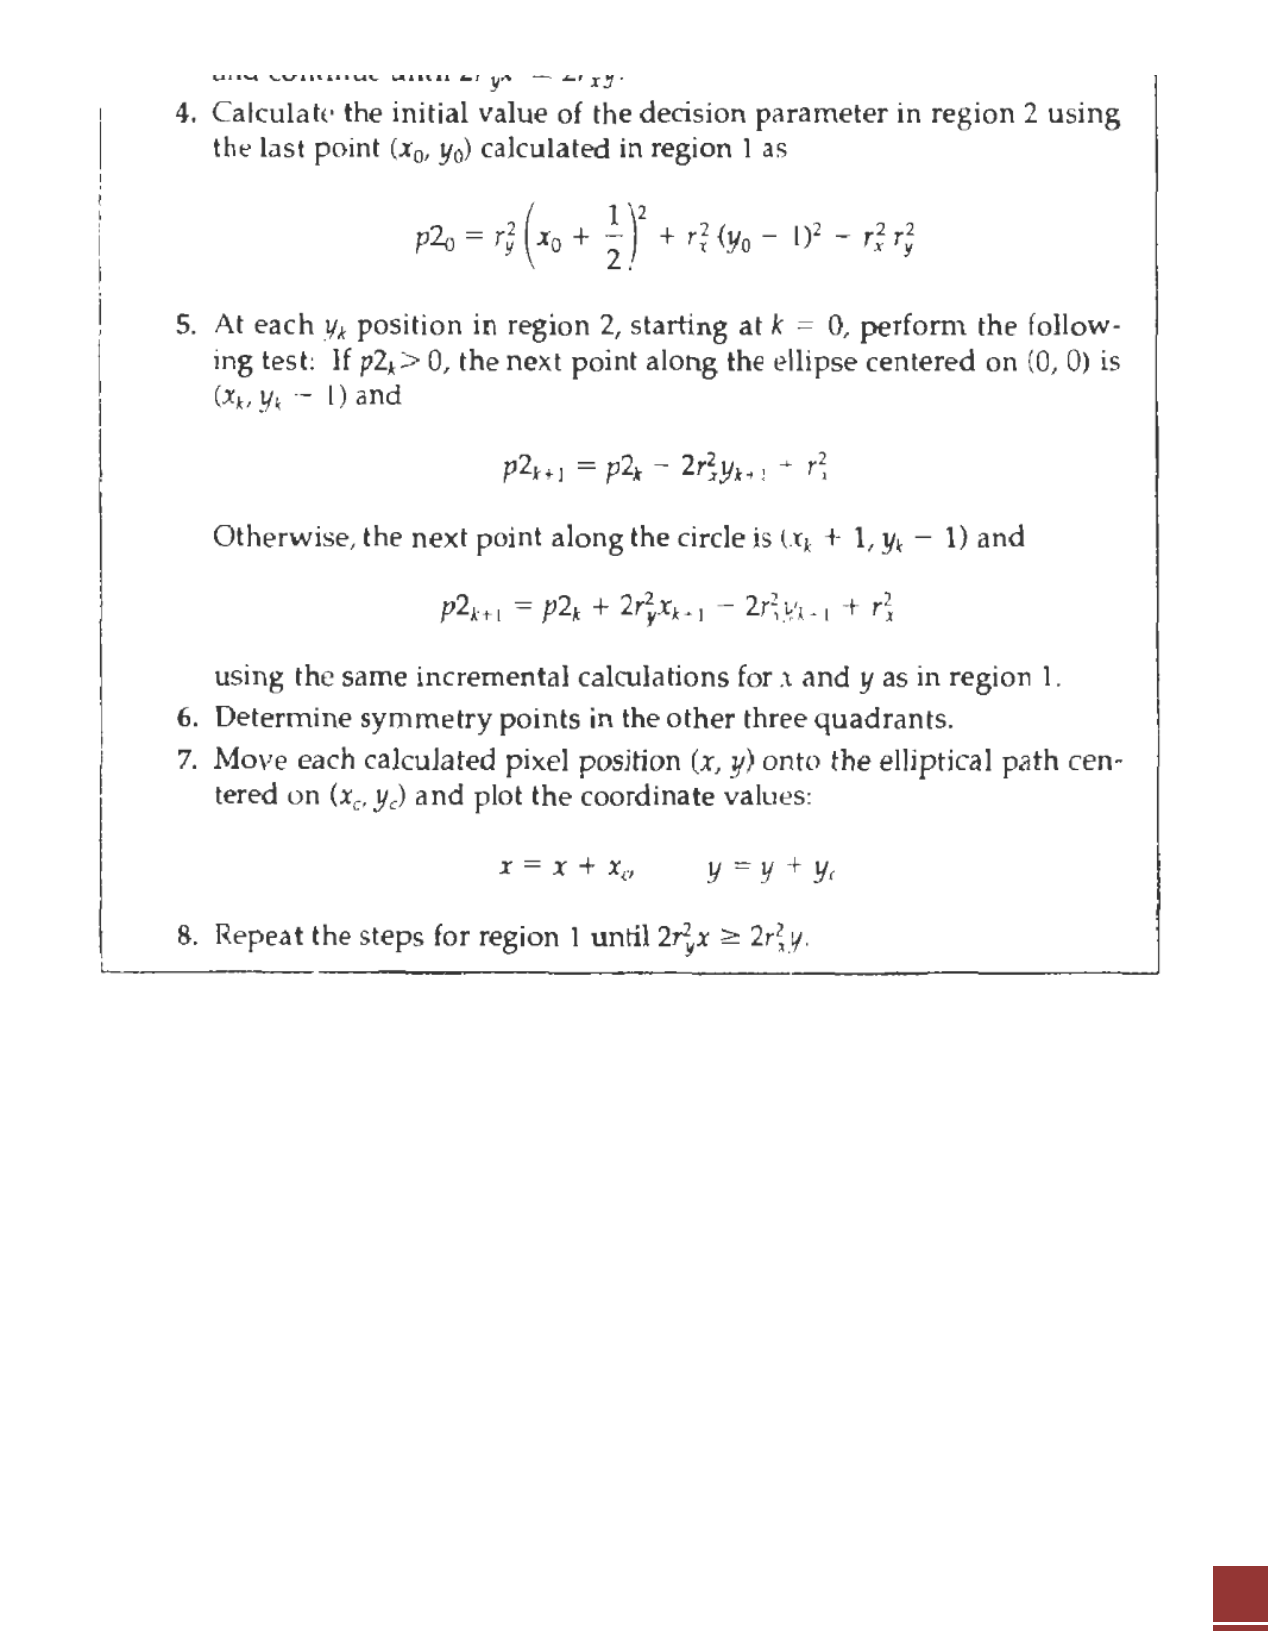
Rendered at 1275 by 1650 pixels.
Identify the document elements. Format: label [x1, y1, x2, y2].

picture [75, 75, 1200, 986]
